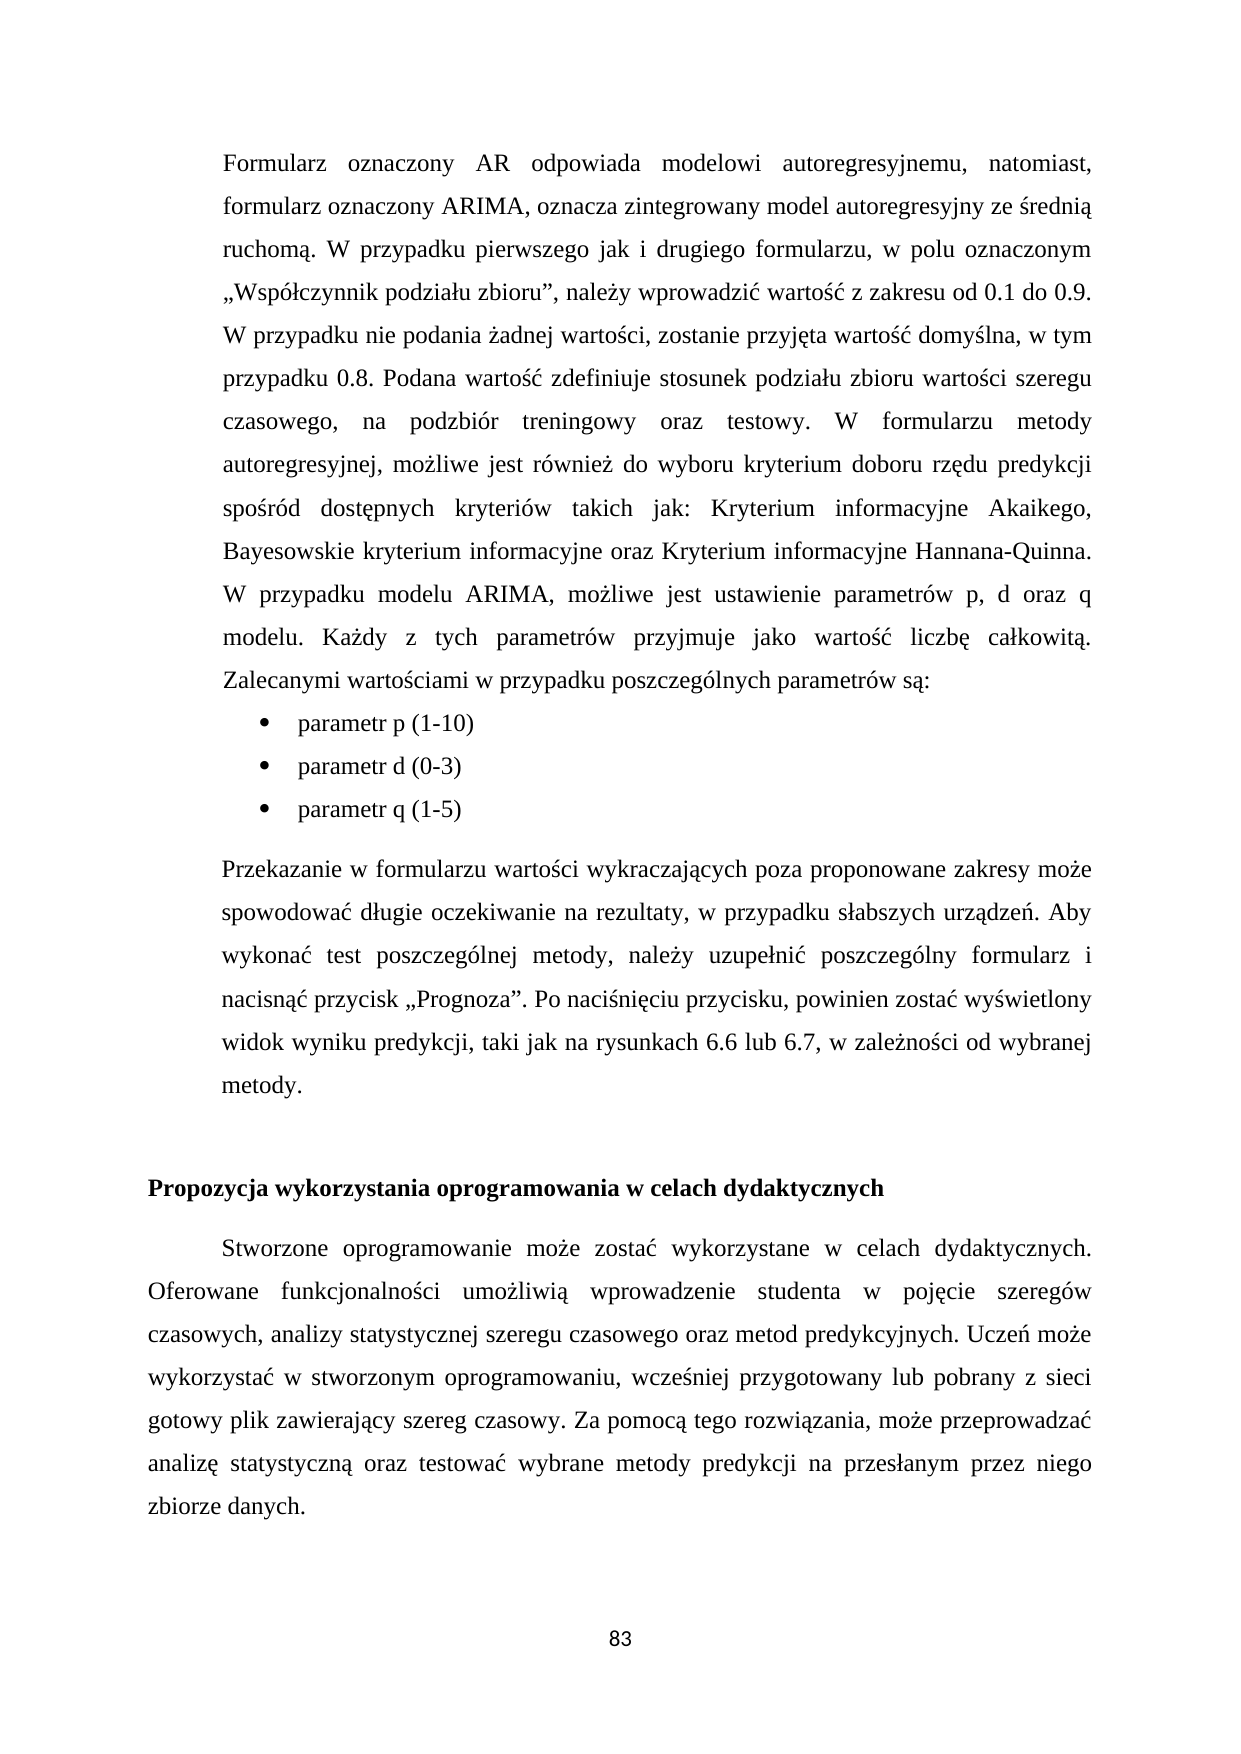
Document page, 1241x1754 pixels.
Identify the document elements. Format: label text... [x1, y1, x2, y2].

list parametr p (1-10) [260, 708, 1093, 737]
list parametr q (1-5) [260, 794, 1093, 823]
text Propozycja wykorzystania oprogramowania w celach dydaktycznych [148, 1173, 1093, 1202]
list parametr d (0-3) [260, 751, 1093, 780]
text Stworzone oprogramowanie może zostać wykorzystane w celach dydaktycznych. Oferowane funkcjonalności umożliwią wprowadzenie studenta w pojęcie szeregów czasowych, analizy statystycznej szeregu czasowego oraz metod predykcyjnych. Uczeń może wykorzystać w stworzonym oprogramowaniu, wcześniej przygotowany lub pobrany z sieci gotowy plik zawierający szereg czasowy. Za pomocą tego rozwiązania, może przeprowadzać analizę statystyczną oraz testować wybrane metody predykcji na przesłanym przez niego zbiorze danych. [148, 1233, 1093, 1520]
text Przekazanie w formularzu wartości wykraczających poza proponowane zakresy może spowodować długie oczekiwanie na rezultaty, w przypadku słabszych urządzeń. Aby wykonać test poszczególnej metody, należy uzupełnić poszczególny formularz i nacisnąć przycisk „Prognoza”. Po naciśnięciu przycisku, powinien zostać wyświetlony widok wyniku predykcji, taki jak na rysunkach 6.6 lub 6.7, w zależności od wybranej metody. [221, 854, 1093, 1099]
list Formularz oznaczony AR odpowiada modelowi autoregresyjnemu, natomiast, formularz oznaczony ARIMA, oznacza zintegrowany model autoregresyjny ze średnią ruchomą. W przypadku pierwszego jak i drugiego formularzu, w polu oznaczonym „Współczynnik podziału zbioru”, należy wprowadzić wartość z zakresu od 0.1 do 0.9. W przypadku nie podania żadnej wartości, zostanie przyjęta wartość domyślna, w tym przypadku 0.8. Podana wartość zdefiniuje stosunek podziału zbioru wartości szeregu czasowego, na podzbiór treningowy oraz testowy. W formularzu metody autoregresyjnej, możliwe jest również do wyboru kryterium doboru rzędu predykcji spośród dostępnych kryteriów takich jak: Kryterium informacyjne Akaikego, Bayesowskie kryterium informacyjne oraz Kryterium informacyjne Hannana-Quinna. W przypadku modelu ARIMA, możliwe jest ustawienie parametrów p, d oraz q modelu. Każdy z tych parametrów przyjmuje jako wartość liczbę całkowitą. Zalecanymi wartościami w przypadku poszczególnych parametrów są: [223, 148, 1093, 694]
